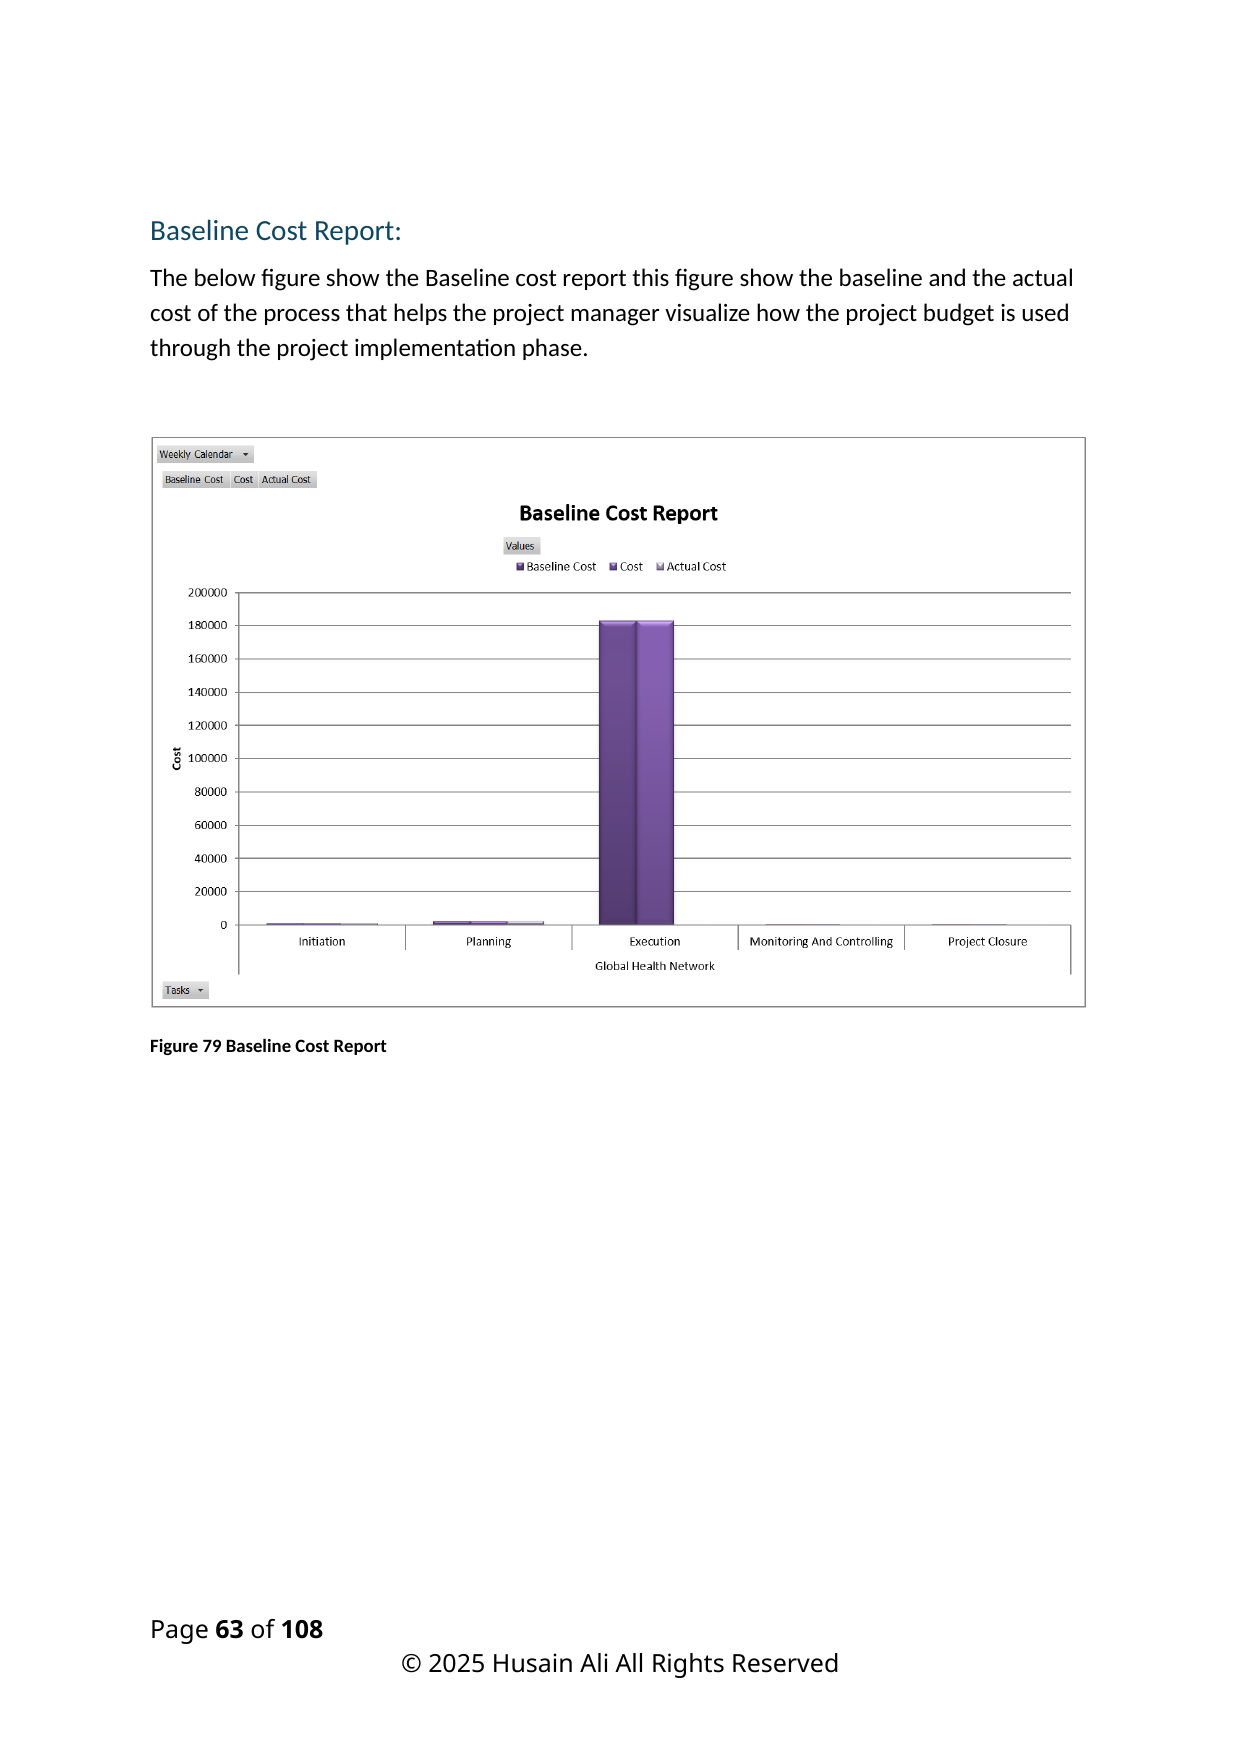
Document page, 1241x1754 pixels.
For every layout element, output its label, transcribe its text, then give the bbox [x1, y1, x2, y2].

subtitle Baseline Cost Report: [150, 212, 1090, 248]
text Figure 79 Baseline Cost Report [150, 1034, 1090, 1057]
text The below figure show the Baseline cost report this figure show the baseline and the actual cost of the process that helps the project manager visualize how the project budget is used through the project implementation phase. [150, 262, 1090, 362]
picture [150, 435, 1091, 1012]
